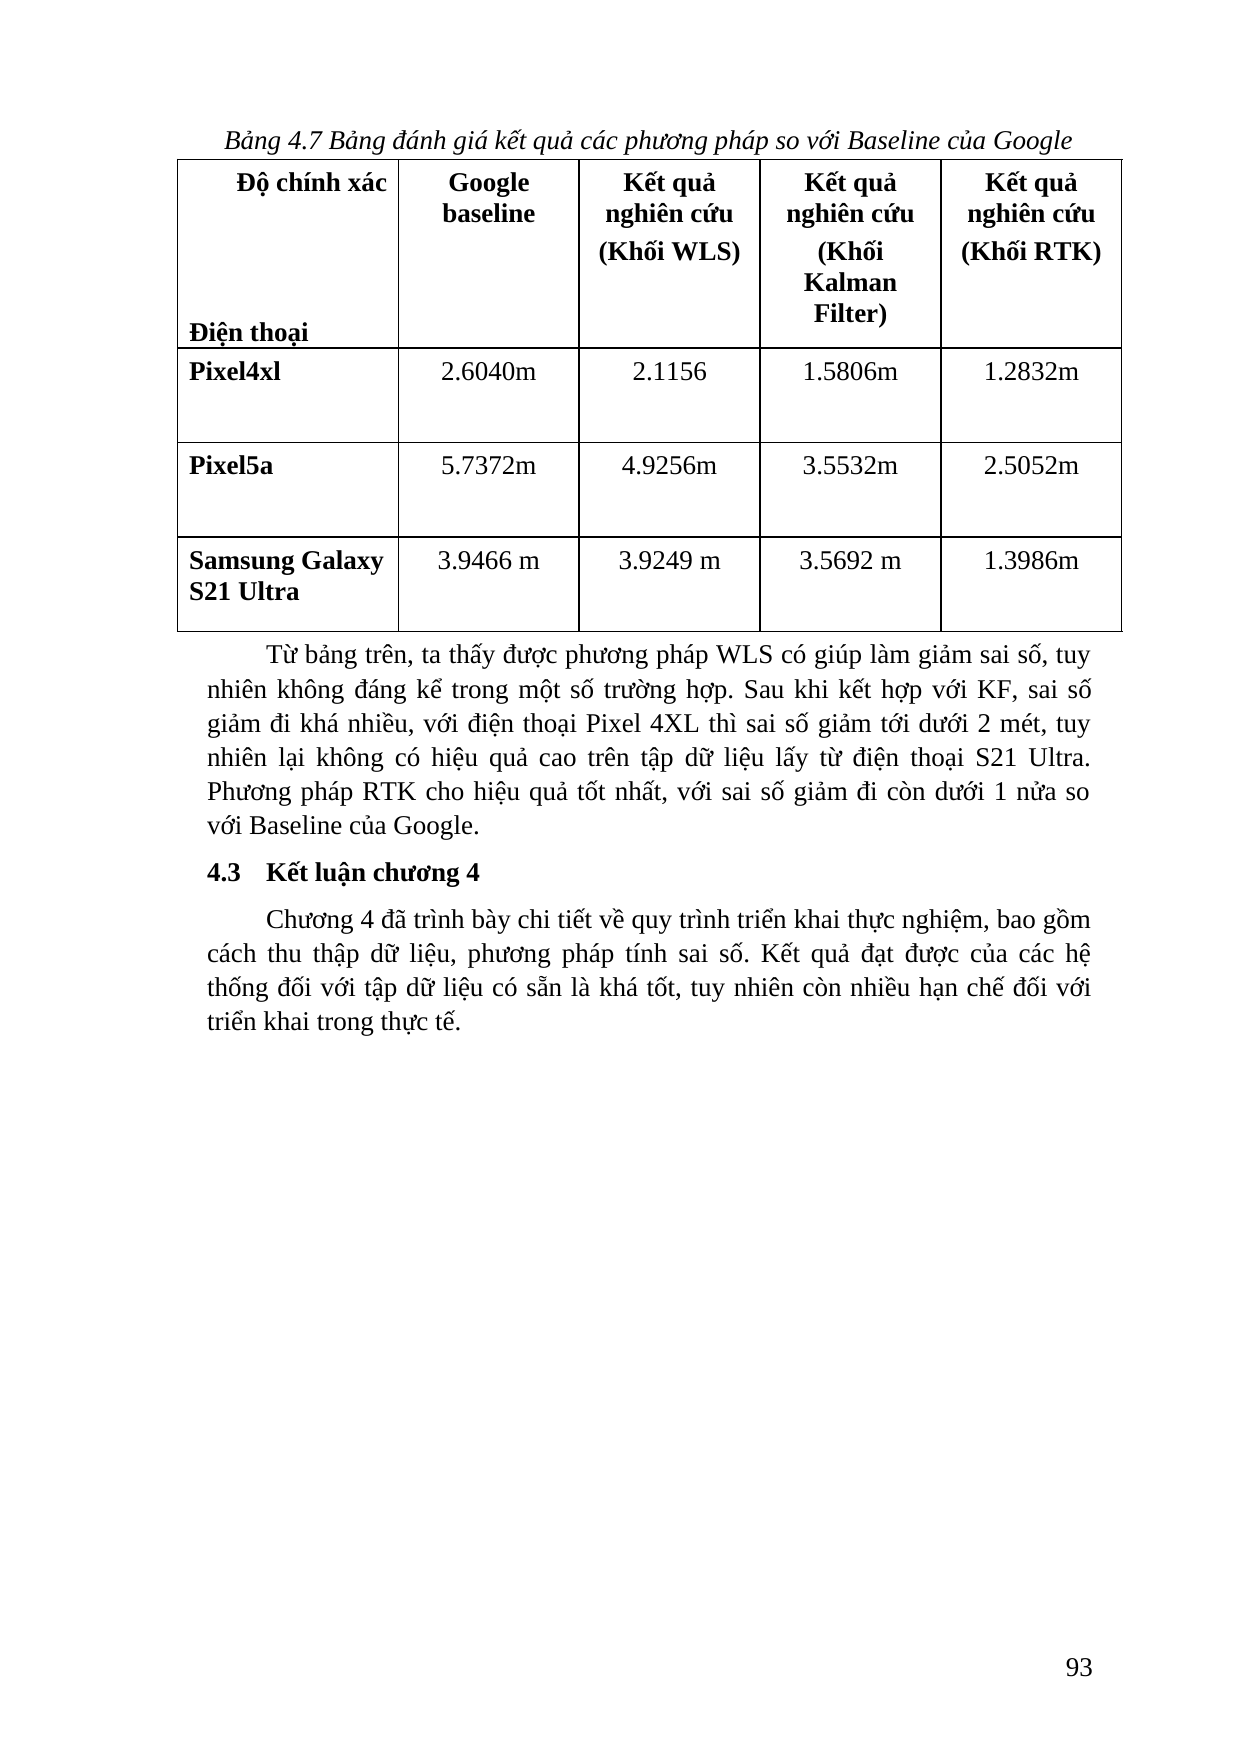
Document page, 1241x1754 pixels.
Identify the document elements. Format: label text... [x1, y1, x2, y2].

table_cell 1.5806m [761, 349, 940, 442]
table_cell 3.5532m [761, 443, 940, 536]
table_header Kết quả nghiên cứu (Khối RTK) [942, 160, 1121, 347]
table_header Google baseline [399, 160, 578, 347]
table_cell 1.3986m [942, 538, 1121, 631]
table_cell 2.5052m [942, 443, 1121, 536]
table_cell 3.5692 m [761, 538, 940, 631]
text Từ bảng trên, ta thấy được phương pháp WLS có giúp làm giảm sai số, tuy nhiên không đáng kể trong một số trường hợp. Sau khi kết hợp với KF, sai số giảm đi khá nhiều, với điện thoại Pixel 4XL thì sai số giảm tới dưới 2 mét, tuy nhiên lại không có hiệu quả cao trên tập dữ liệu lấy từ điện thoại S21 Ultra. Phương pháp RTK cho hiệu quả tốt nhất, với sai số giảm đi còn dưới 1 nửa so với Baseline của Google. [207, 639, 1092, 841]
table_cell 4.9256m [580, 443, 759, 536]
text Chương 4 đã trình bày chi tiết về quy trình triển khai thực nghiệm, bao gồm cách thu thập dữ liệu, phương pháp tính sai số. Kết quả đạt được của các hệ thống đối với tập dữ liệu có sẵn là khá tốt, tuy nhiên còn nhiều hạn chế đối với triển khai trong thực tế. [207, 903, 1092, 1036]
table_cell 2.6040m [399, 349, 578, 442]
table_cell Samsung Galaxy S21 Ultra [178, 538, 398, 631]
table_cell Pixel5a [178, 443, 398, 536]
table_cell Pixel4xl [178, 349, 398, 442]
table_header Kết quả nghiên cứu (Khối Kalman Filter) [761, 160, 940, 347]
table_header Độ chính xác Điện thoại [178, 160, 398, 347]
table_cell 2.1156 [580, 349, 759, 442]
table_header Kết quả nghiên cứu (Khối WLS) [580, 160, 759, 347]
table_cell 3.9249 m [580, 538, 759, 631]
table_cell 3.9466 m [399, 538, 578, 631]
subtitle Kết luận chương 4 [207, 856, 1092, 887]
table_cell 1.2832m [942, 349, 1121, 442]
table_cell 5.7372m [399, 443, 578, 536]
